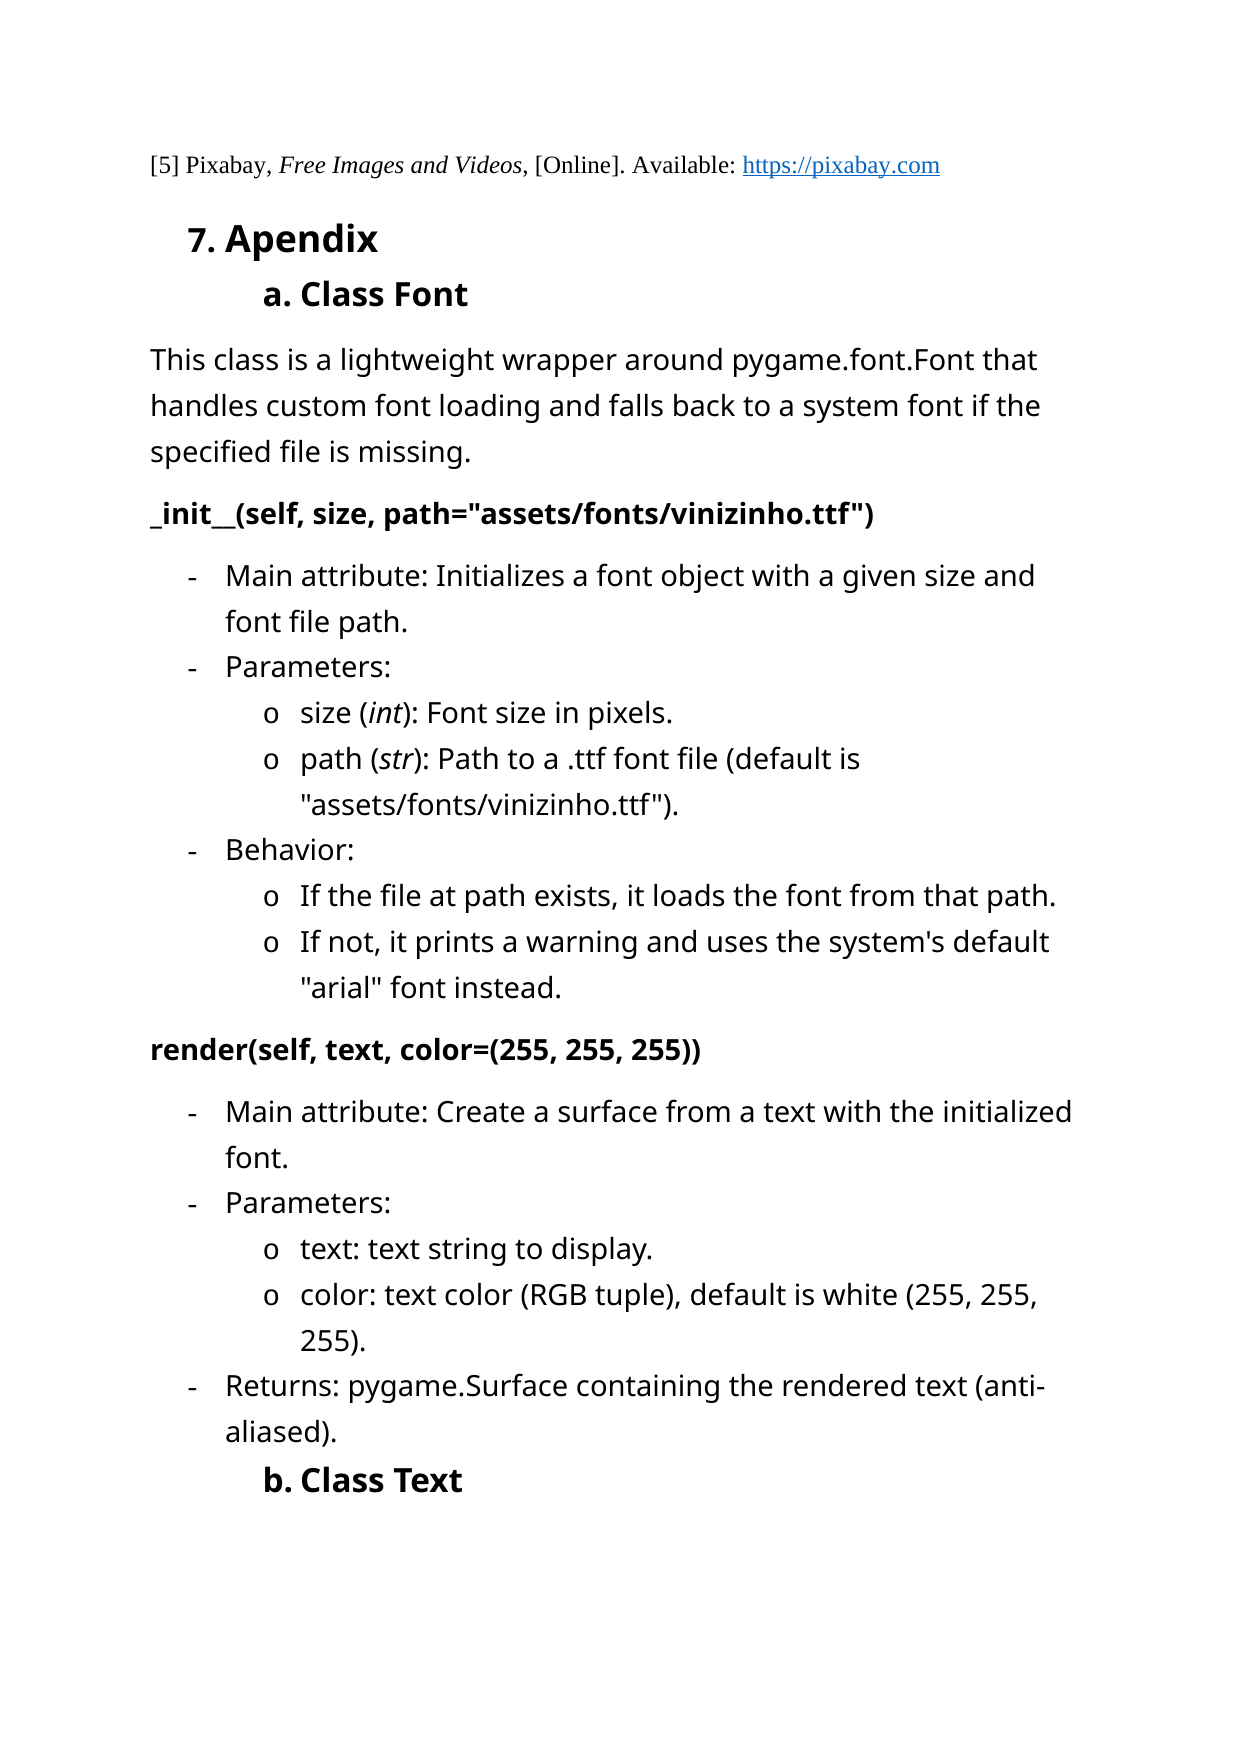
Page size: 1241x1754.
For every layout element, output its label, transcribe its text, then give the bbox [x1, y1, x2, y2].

list path (str): Path to a .ttf font file (default is "assets/fonts/vinizinho.ttf"). [262, 738, 1090, 824]
list If the file at path exists, it loads the font from that path. [262, 875, 1090, 915]
list Parameters: [187, 647, 1090, 686]
list size (int): Font size in pixels. [262, 692, 1090, 732]
list Class Text [262, 1457, 1090, 1502]
list Parameters: [187, 1183, 1090, 1222]
text render(self, text, color=(255, 255, 255)) [150, 1029, 1090, 1069]
text This class is a lightweight wrapper around pygame.font.Font that handles custom font loading and falls back to a system font if the specified file is missing. [150, 340, 1090, 471]
list Behavior: [187, 830, 1090, 869]
text [5] Pixabay, Free Images and Videos, [Online]. Available: https://pixabay.com [150, 150, 1090, 179]
list Class Font [262, 271, 1090, 316]
list Main attribute: Initializes a font object with a given size and font file path. [187, 556, 1090, 641]
text _init__(self, size, path="assets/fonts/vinizinho.ttf") [150, 493, 1090, 533]
list Returns: pygame.Surface containing the rendered text (anti-aliased). [187, 1366, 1090, 1451]
list Apendix [187, 212, 1090, 263]
list text: text string to display. [262, 1228, 1090, 1268]
list If not, it prints a warning and uses the system's default "arial" font instead. [262, 921, 1090, 1007]
list color: text color (RGB tuple), default is white (255, 255, 255). [262, 1274, 1090, 1360]
list Main attribute: Create a surface from a text with the initialized font. [187, 1092, 1090, 1177]
